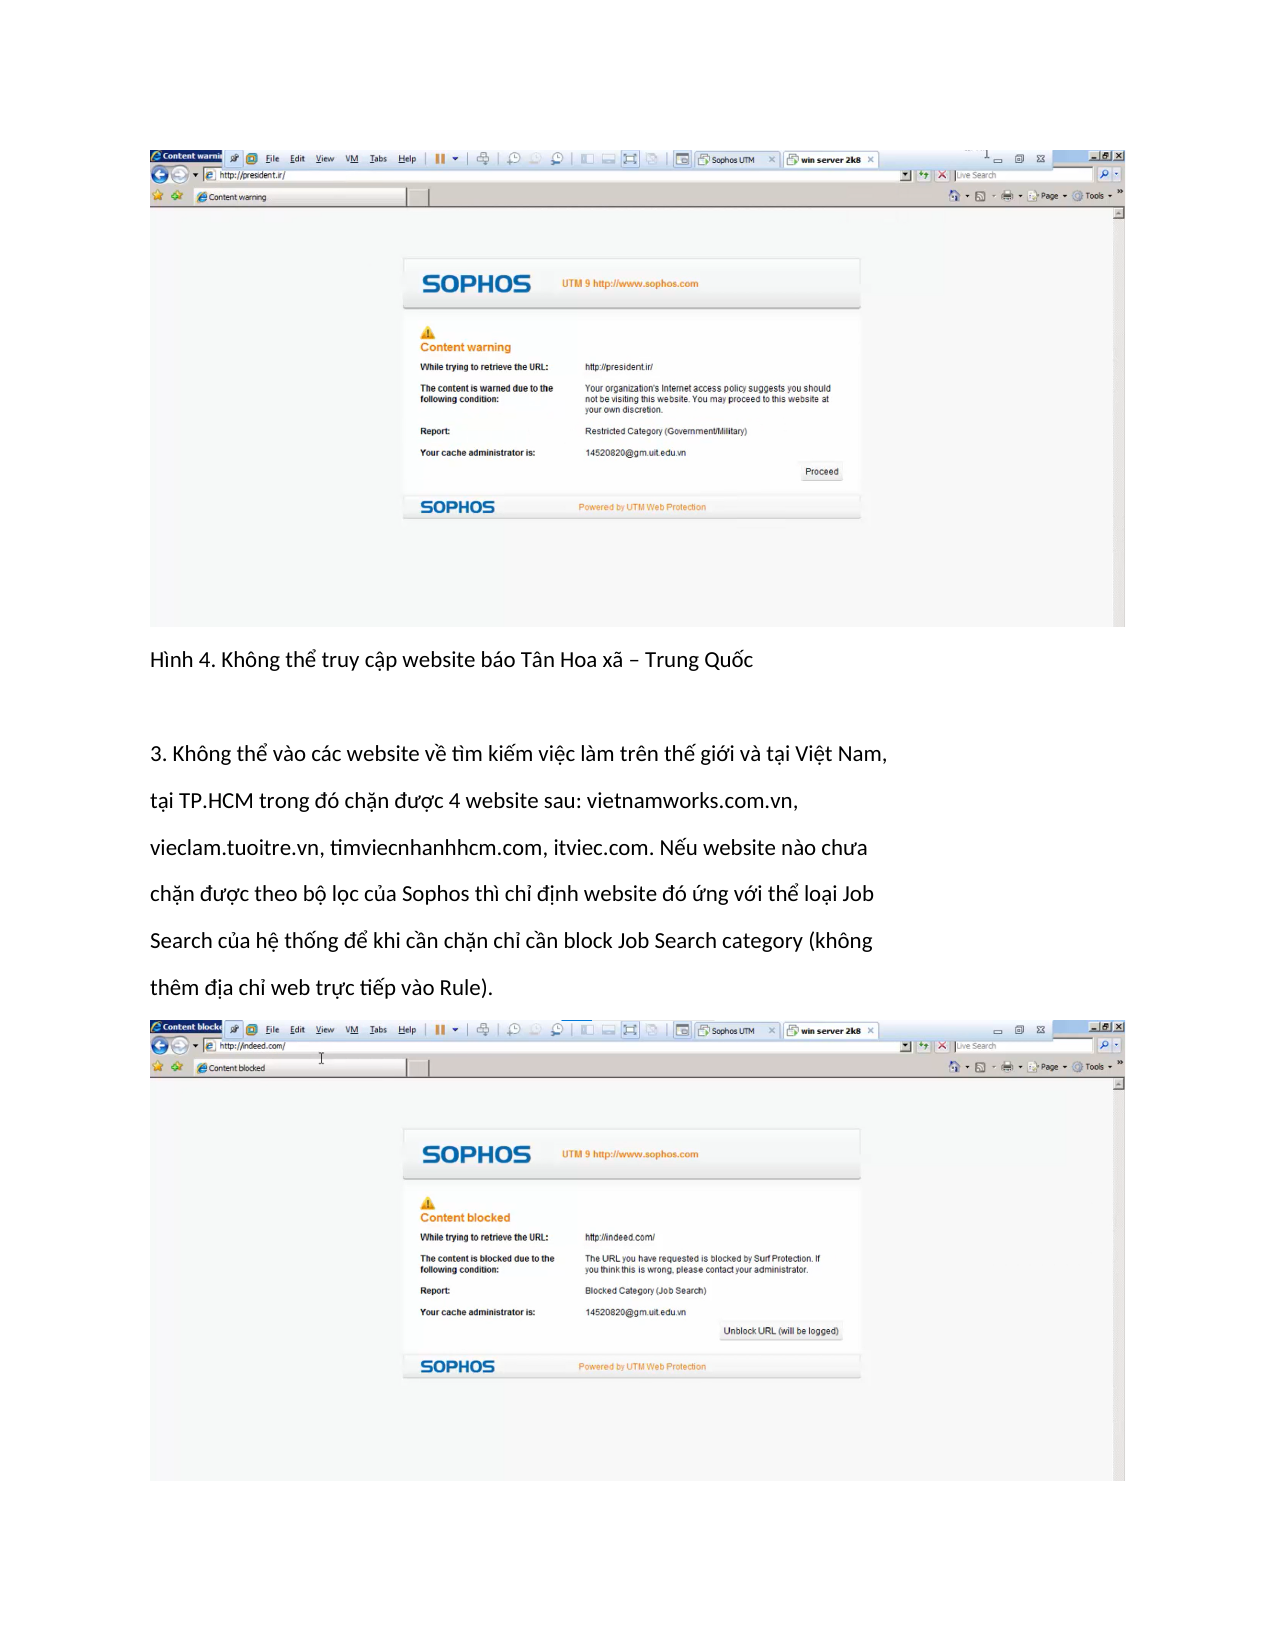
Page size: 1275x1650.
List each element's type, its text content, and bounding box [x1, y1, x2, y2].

text thêm địa chỉ web trực tiếp vào Rule). [150, 973, 1125, 1001]
text tại TP.HCM trong đó chặn được 4 website sau: vietnamworks.com.vn, [150, 786, 1125, 814]
text Hình 4. Không thể truy cập website báo Tân Hoa xã – Trung Quốc [150, 645, 1125, 673]
picture [150, 150, 1125, 627]
text 3. Không thể vào các website về tìm kiếm việc làm trên thế giới và tại Việt Nam, [150, 739, 1125, 767]
picture [150, 1020, 1125, 1481]
text vieclam.tuoitre.vn, timviecnhanhhcm.com, itviec.com. Nếu website nào chưa [150, 833, 1125, 861]
text Search của hệ thống để khi cần chặn chỉ cần block Job Search category (không [150, 926, 1125, 954]
text chặn được theo bộ lọc của Sophos thì chỉ định website đó ứng với thể loại Job [150, 879, 1125, 908]
